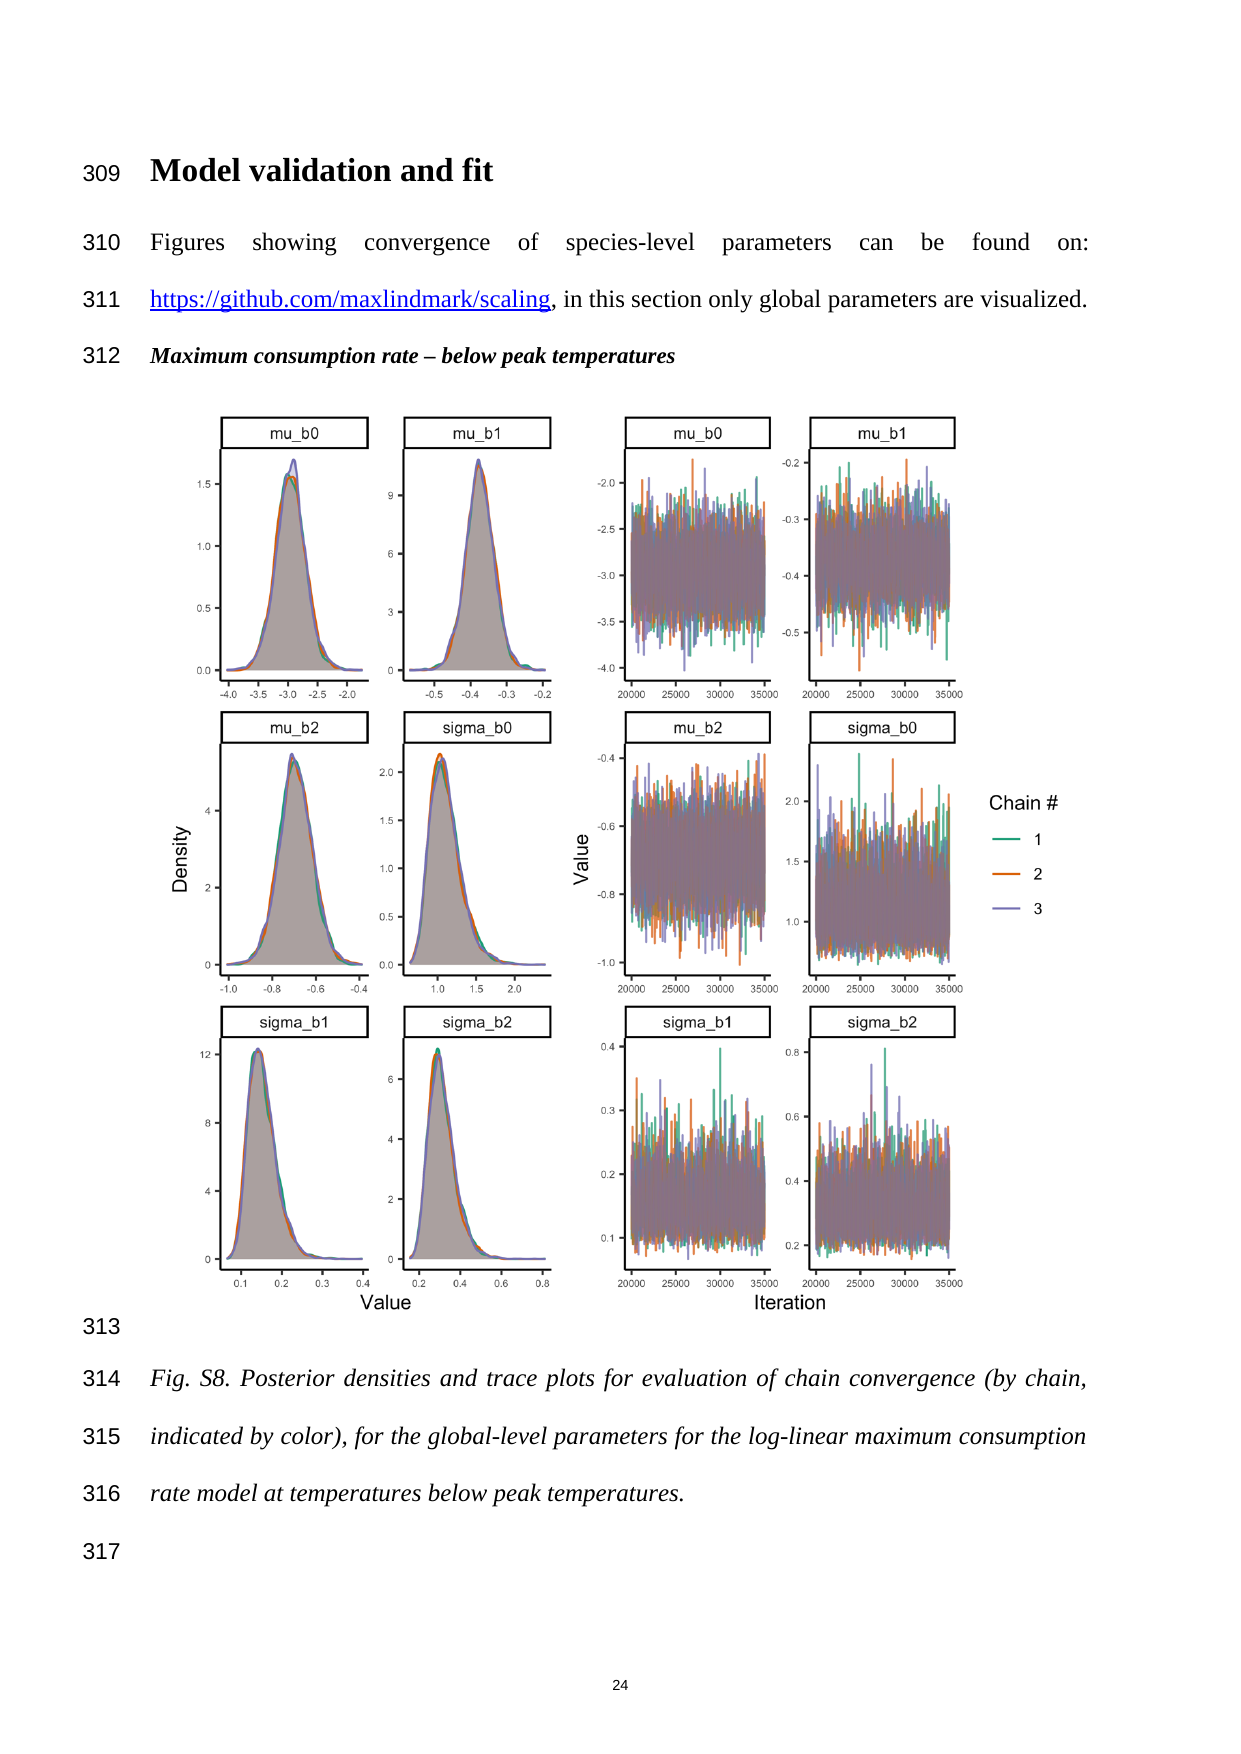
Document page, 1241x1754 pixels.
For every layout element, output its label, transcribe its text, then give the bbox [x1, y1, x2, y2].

subtitle Model validation and fit [150, 150, 1090, 188]
picture [150, 394, 1091, 1335]
text Fig. S8. Posterior densities and trace plots for evaluation of chain convergence (by chain, indicated by color), for the global-level parameters for the log-linear maximum consumption rate model at temperatures below peak temperatures. [150, 1363, 1090, 1507]
text Figures showing convergence of species-level parameters can be found on: https://github.com/maxlindmark/scaling, in this section only global parameters are visualized. [150, 227, 1090, 313]
subtitle Maximum consumption rate – below peak temperatures [150, 342, 1090, 368]
